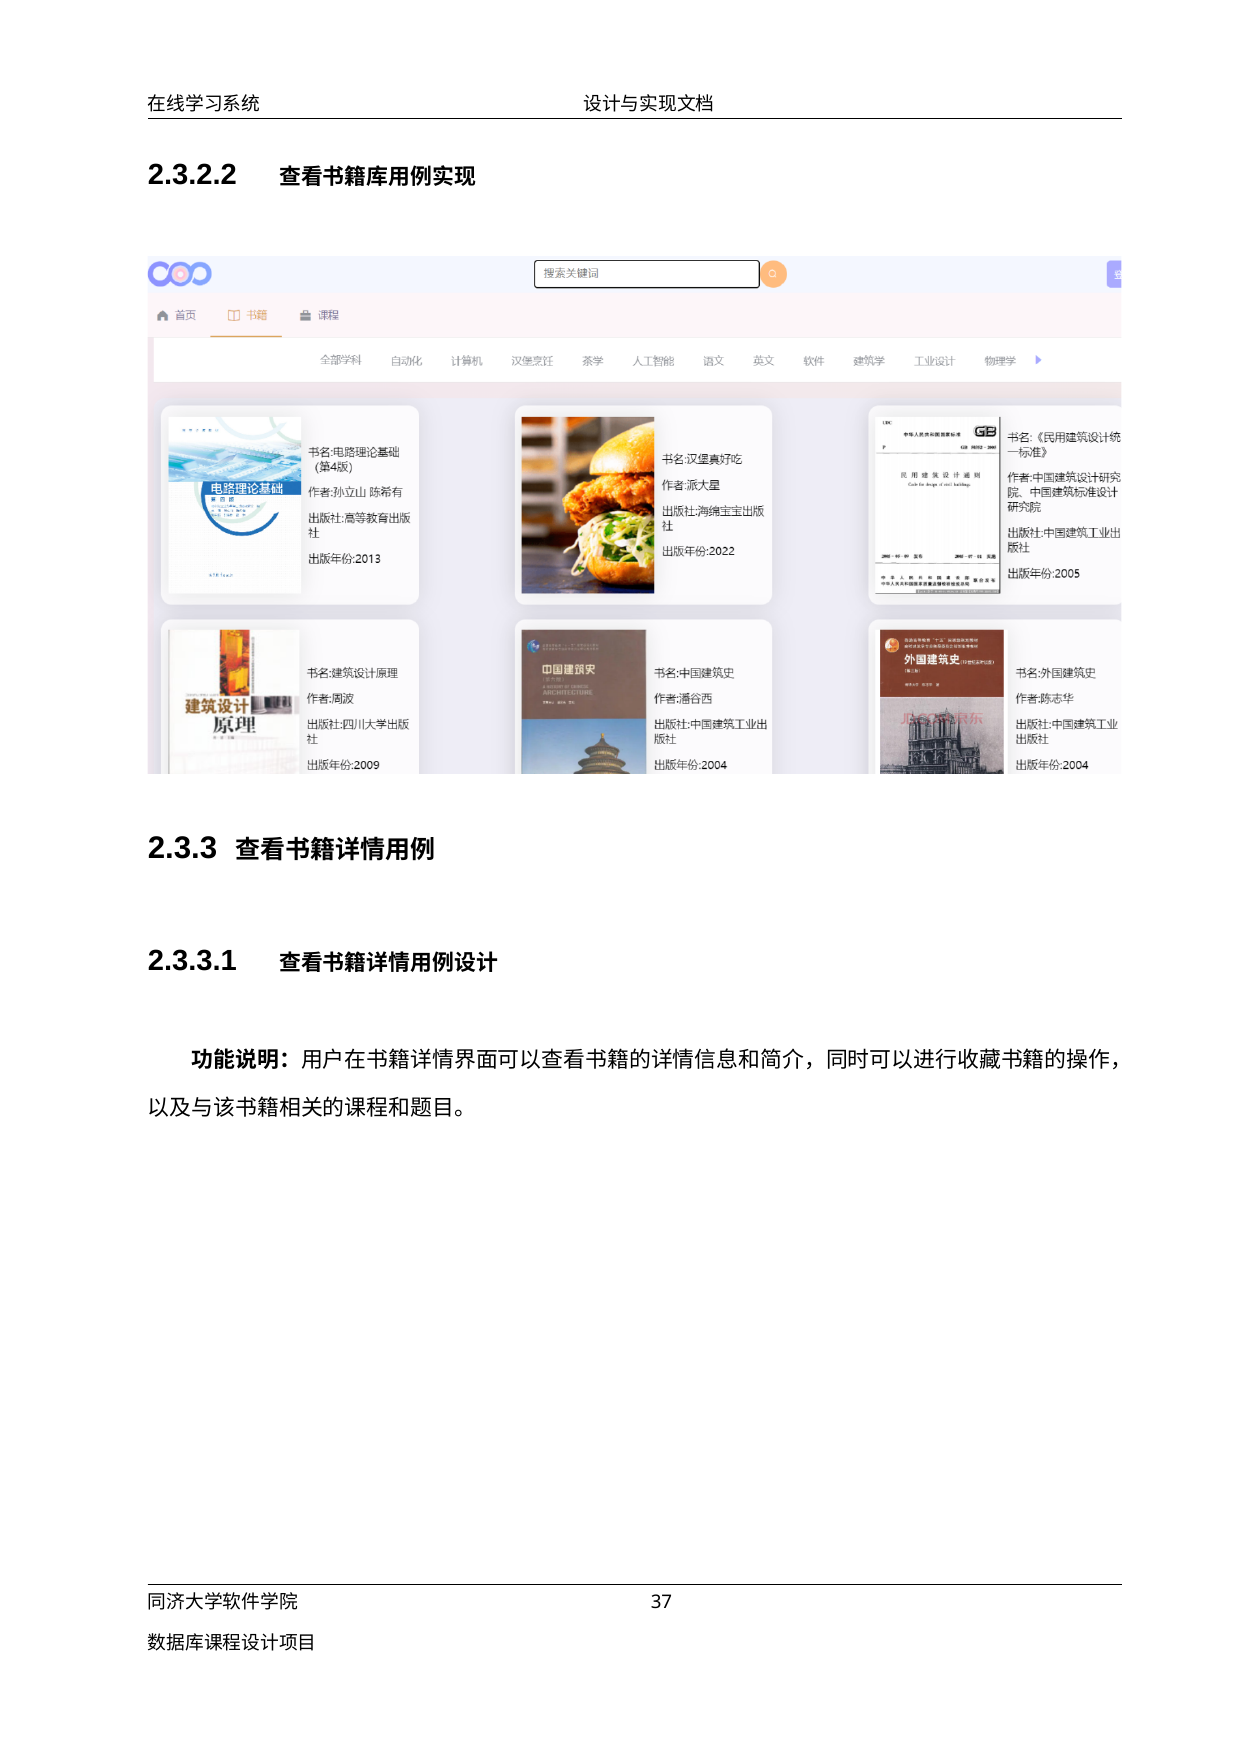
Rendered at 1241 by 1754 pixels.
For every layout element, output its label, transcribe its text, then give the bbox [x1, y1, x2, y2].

subtitle 查看书籍详情用例 [148, 815, 1122, 880]
picture [147, 256, 1122, 774]
subtitle 查看书籍详情用例设计 [148, 928, 1122, 993]
subtitle 查看书籍库用例实现 [148, 142, 1122, 207]
text 功能说明：用户在书籍详情界面可以查看书籍的详情信息和简介，同时可以进行收藏书籍的操作，以及与该书籍相关的课程和题目。 [148, 1041, 1122, 1122]
